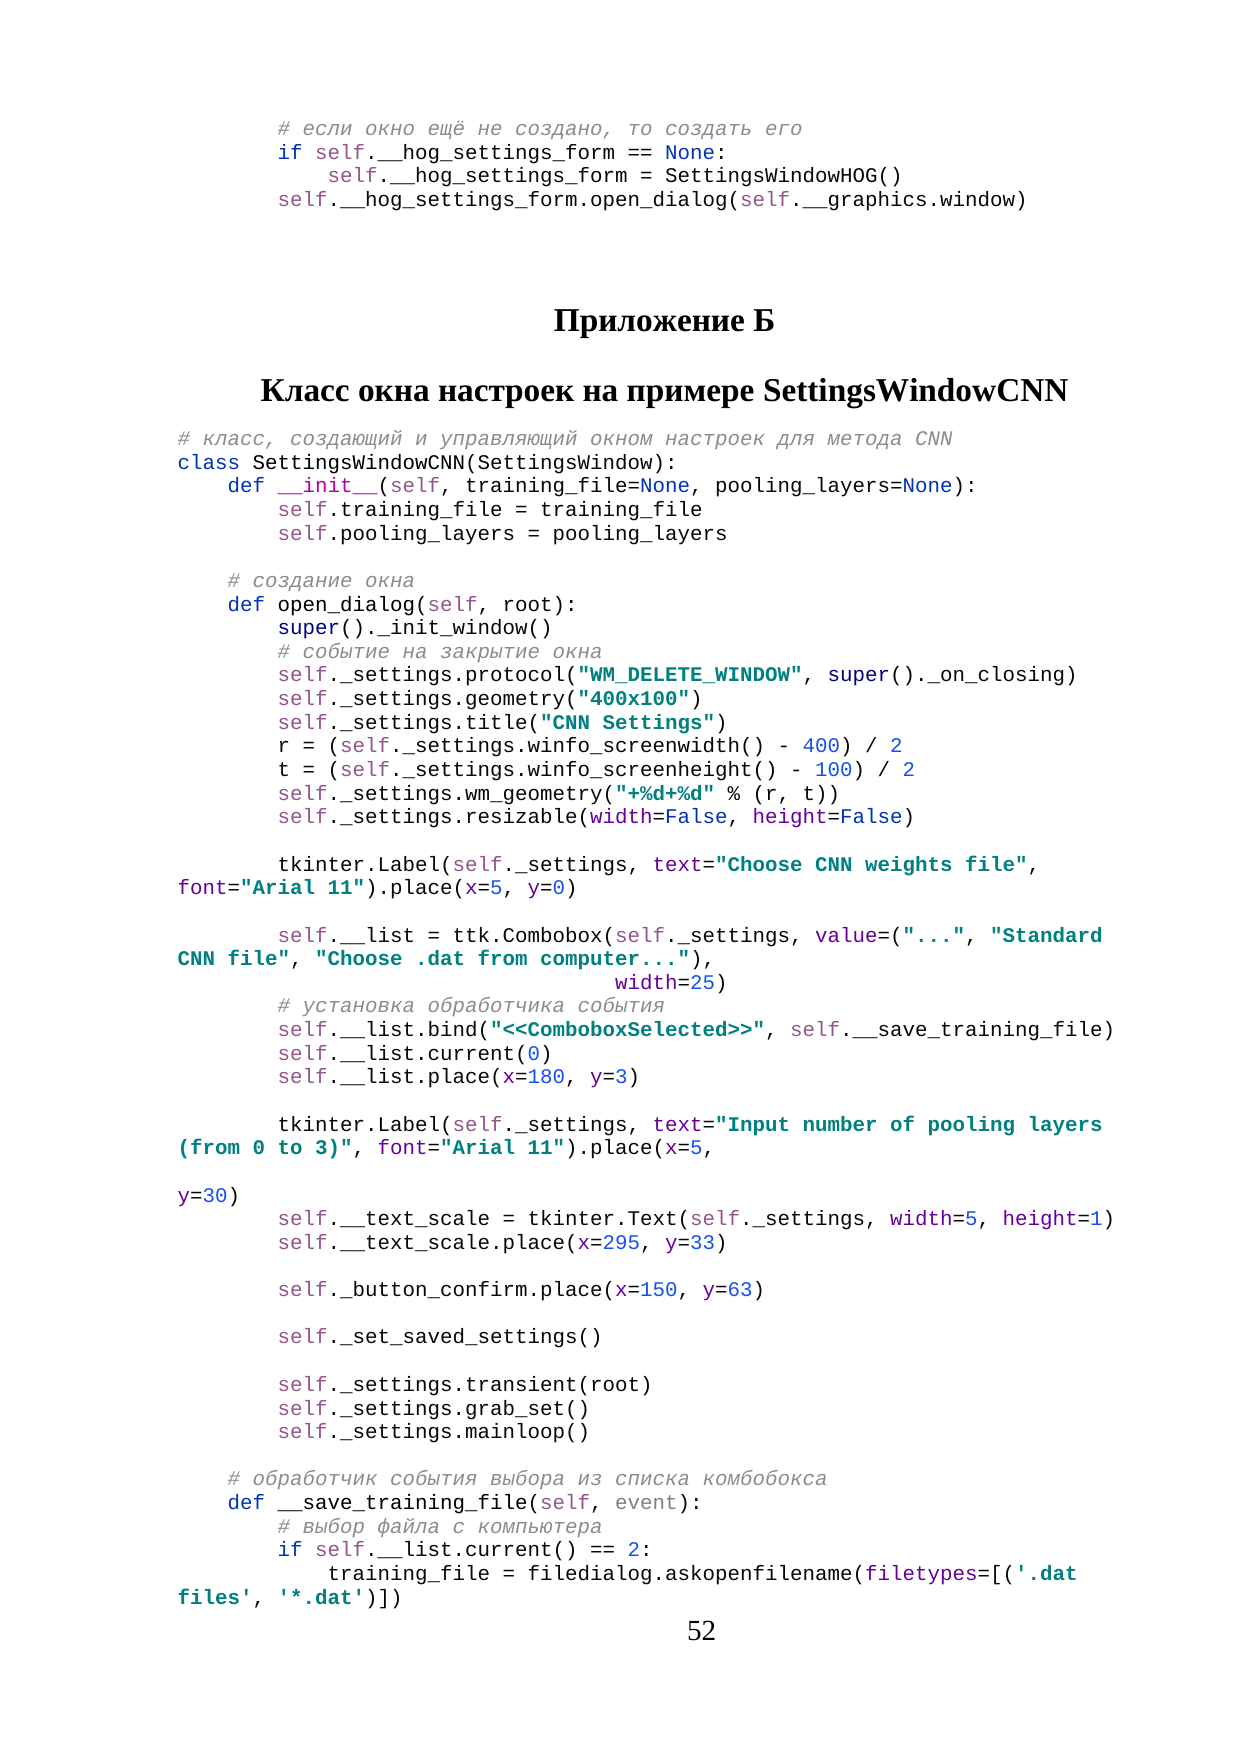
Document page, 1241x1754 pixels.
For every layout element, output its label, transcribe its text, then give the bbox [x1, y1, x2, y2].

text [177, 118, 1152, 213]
text Класс окна настроек на примере SettingsWindowCNN [177, 371, 1152, 409]
subtitle Приложение Б [177, 301, 1152, 339]
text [177, 428, 1152, 1610]
